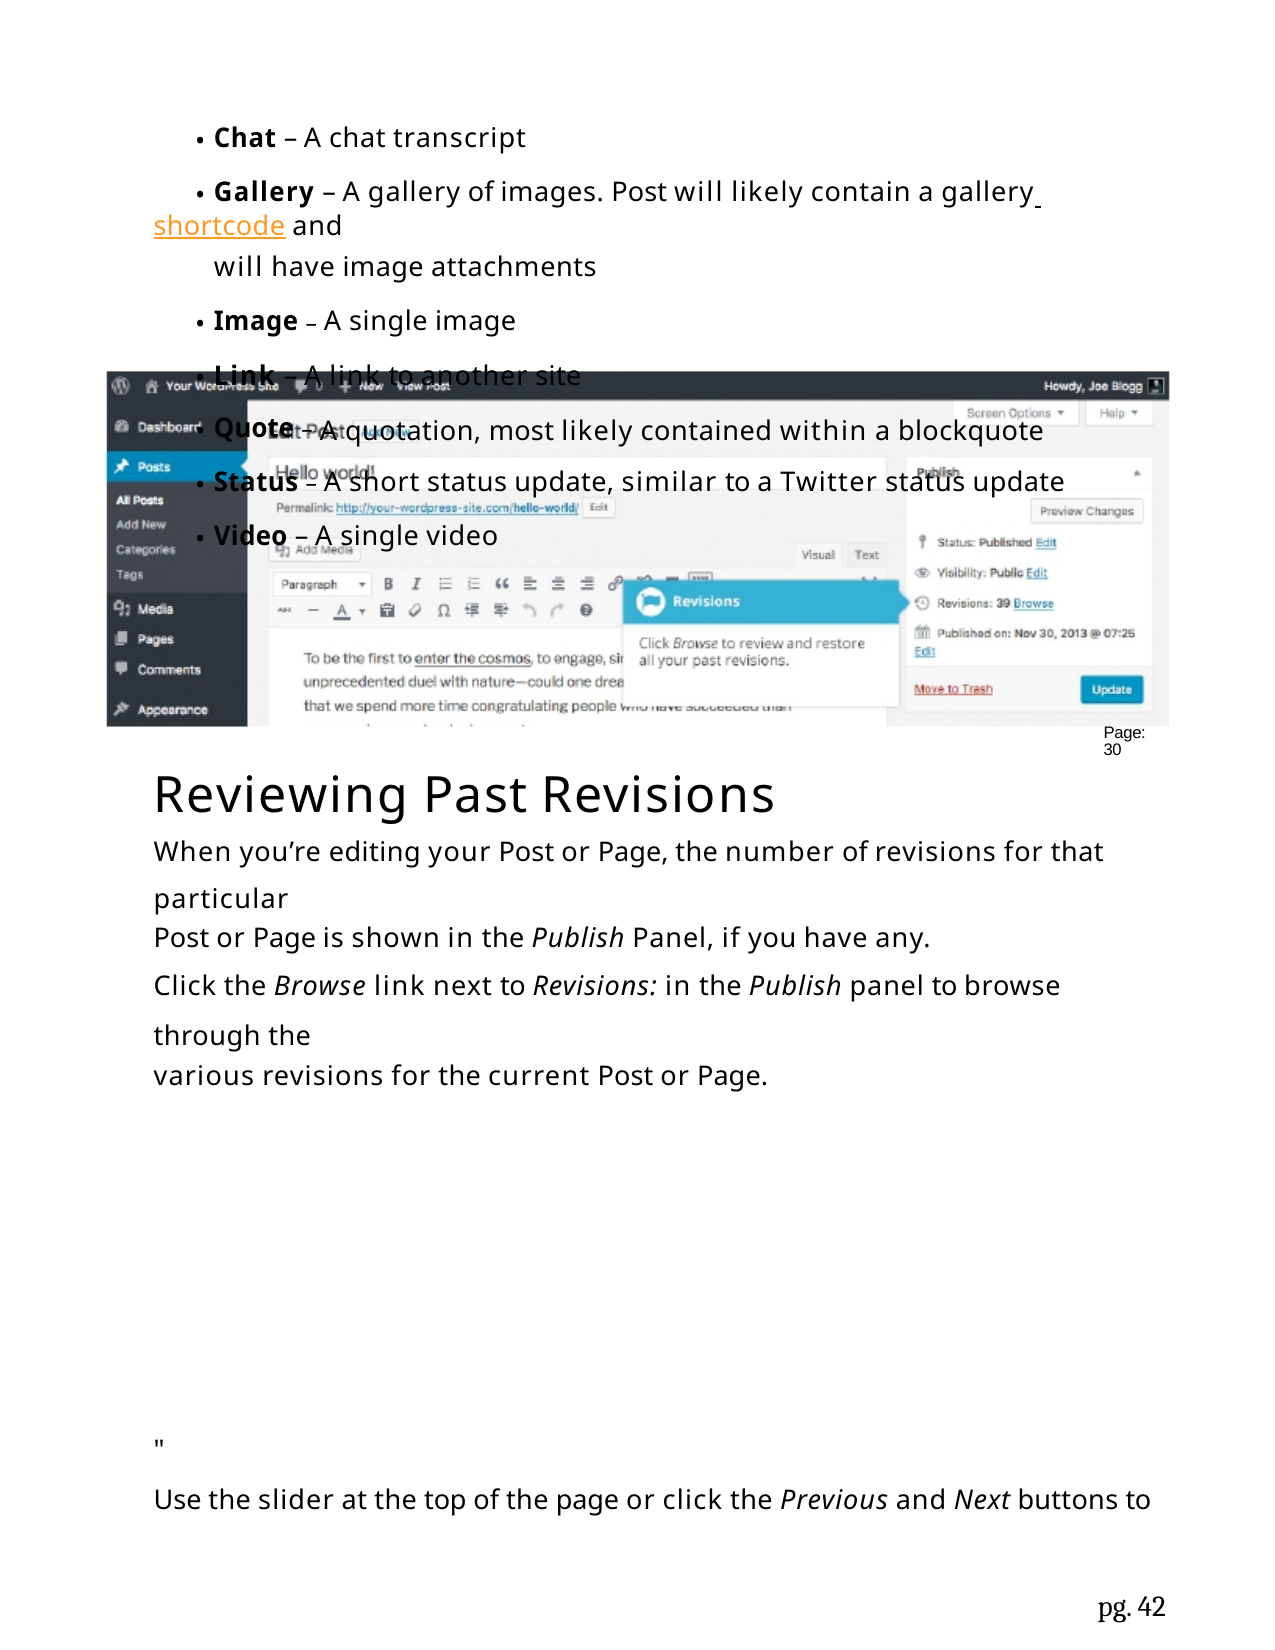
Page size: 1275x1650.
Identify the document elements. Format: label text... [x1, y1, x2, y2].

text • Image – A single image [153, 307, 1166, 341]
text Post or Page is shown in the Publish Panel, if you have any. [153, 918, 1166, 955]
text • Link – A link to another site [153, 361, 1166, 395]
text Click the Browse link next to Revisions: in the Publish panel to browse through the [153, 955, 1166, 1055]
text • Gallery – A gallery of images. Post will likely contain a gallery shortcode and [153, 177, 1166, 245]
picture [104, 370, 1171, 730]
text • Quote – A quotation, most likely contained within a blockquote [153, 413, 1166, 447]
text " [153, 1434, 1166, 1466]
text Page: 30 [1103, 725, 1166, 759]
text Use the slider at the top of the page or click the Previous and Next buttons to [153, 1484, 1166, 1516]
text will have image attachments [153, 245, 1166, 284]
text • Chat – A chat transcript [153, 123, 1166, 157]
text • Video – A single video [153, 521, 1166, 555]
text When you’re editing your Post or Page, the number of revisions for that particular [153, 824, 1166, 918]
text Reviewing Past Revisions [153, 766, 1166, 824]
text • Status – A short status update, similar to a Twitter status update [153, 467, 1166, 501]
text various revisions for the current Post or Page. [153, 1055, 1166, 1093]
